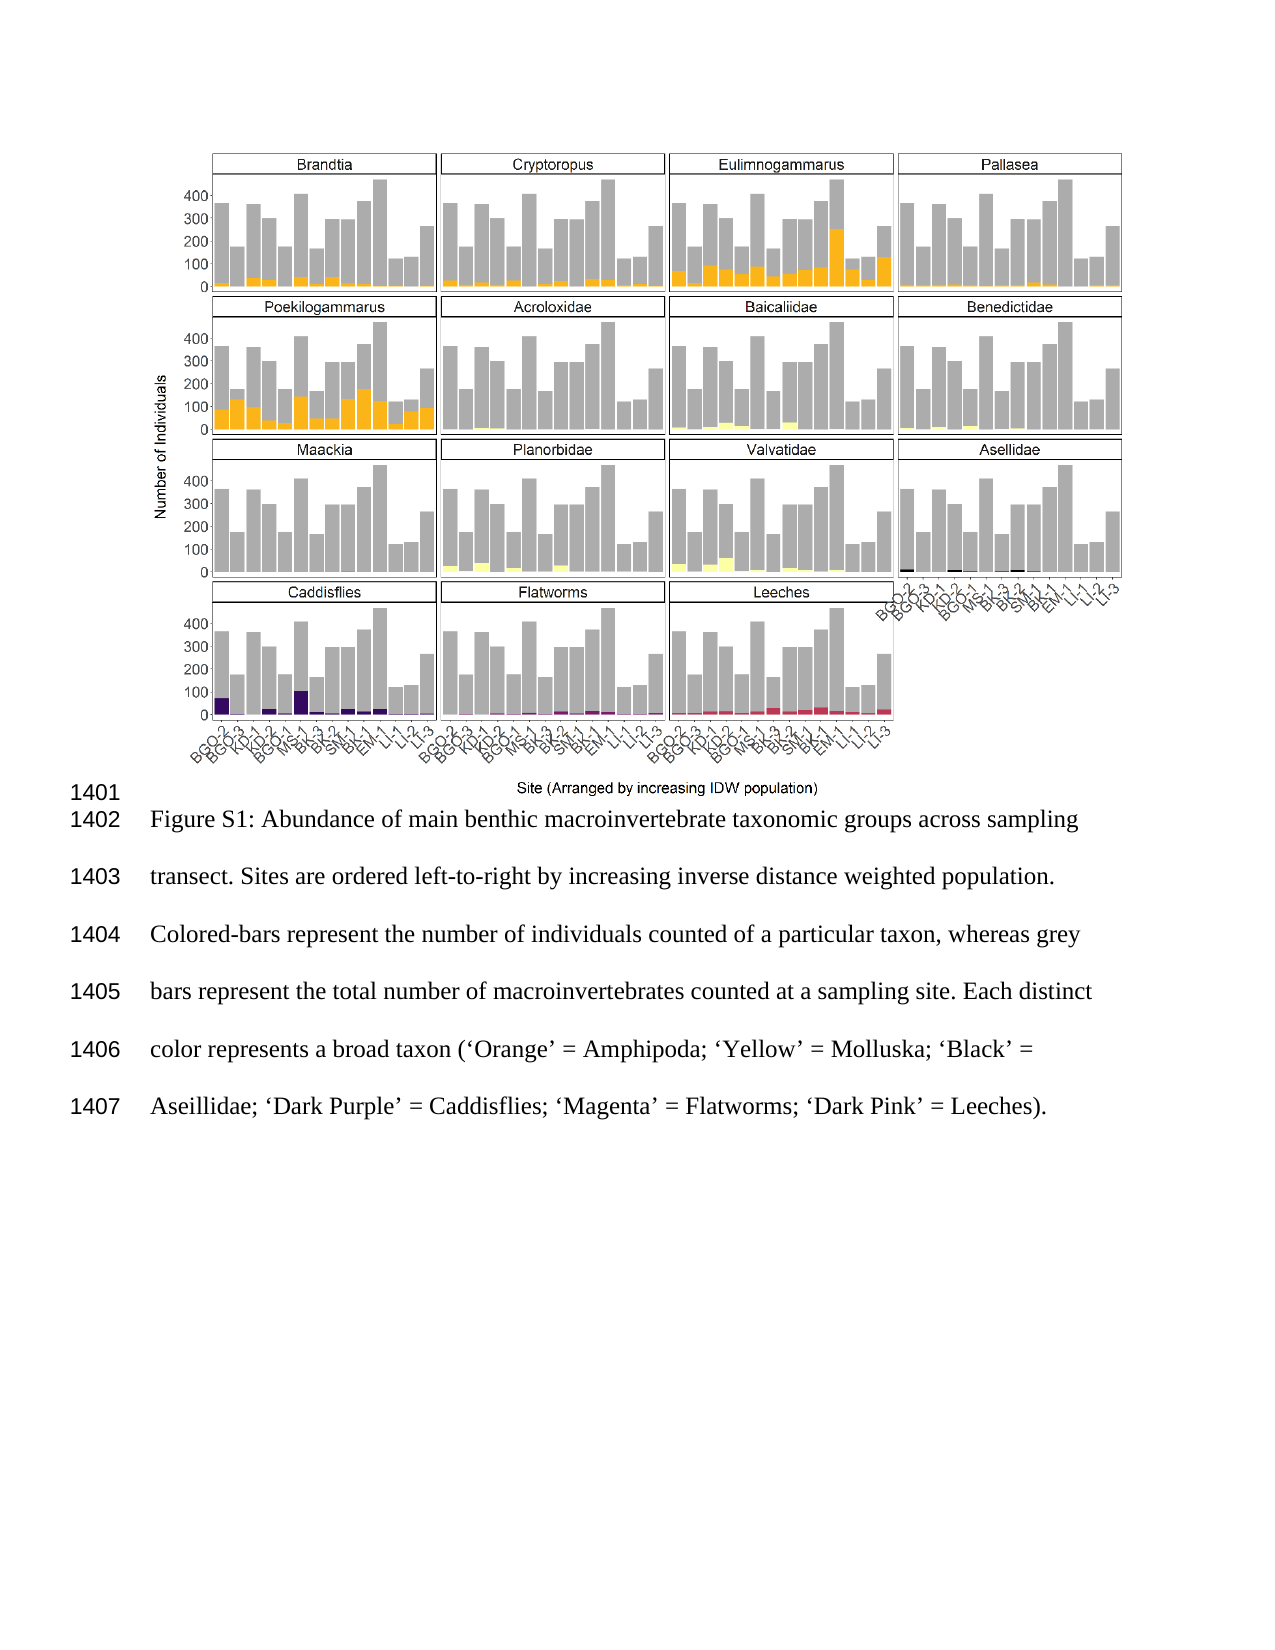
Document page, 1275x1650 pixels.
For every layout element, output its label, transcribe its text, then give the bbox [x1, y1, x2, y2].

picture [150, 150, 1125, 800]
text Figure S1: Abundance of main benthic macroinvertebrate taxonomic groups across sampling transect. Sites are ordered left-to-right by increasing inverse distance weighted population. Colored-bars represent the number of individuals counted of a particular taxon, whereas grey bars represent the total number of macroinvertebrates counted at a sampling site. Each distinct color represents a broad taxon (‘Orange’ = Amphipoda; ‘Yellow’ = Molluska; ‘Black’ = Aseillidae; ‘Dark Purple’ = Caddisflies; ‘Magenta’ = Flatworms; ‘Dark Pink’ = Leeches). [150, 804, 1125, 1120]
